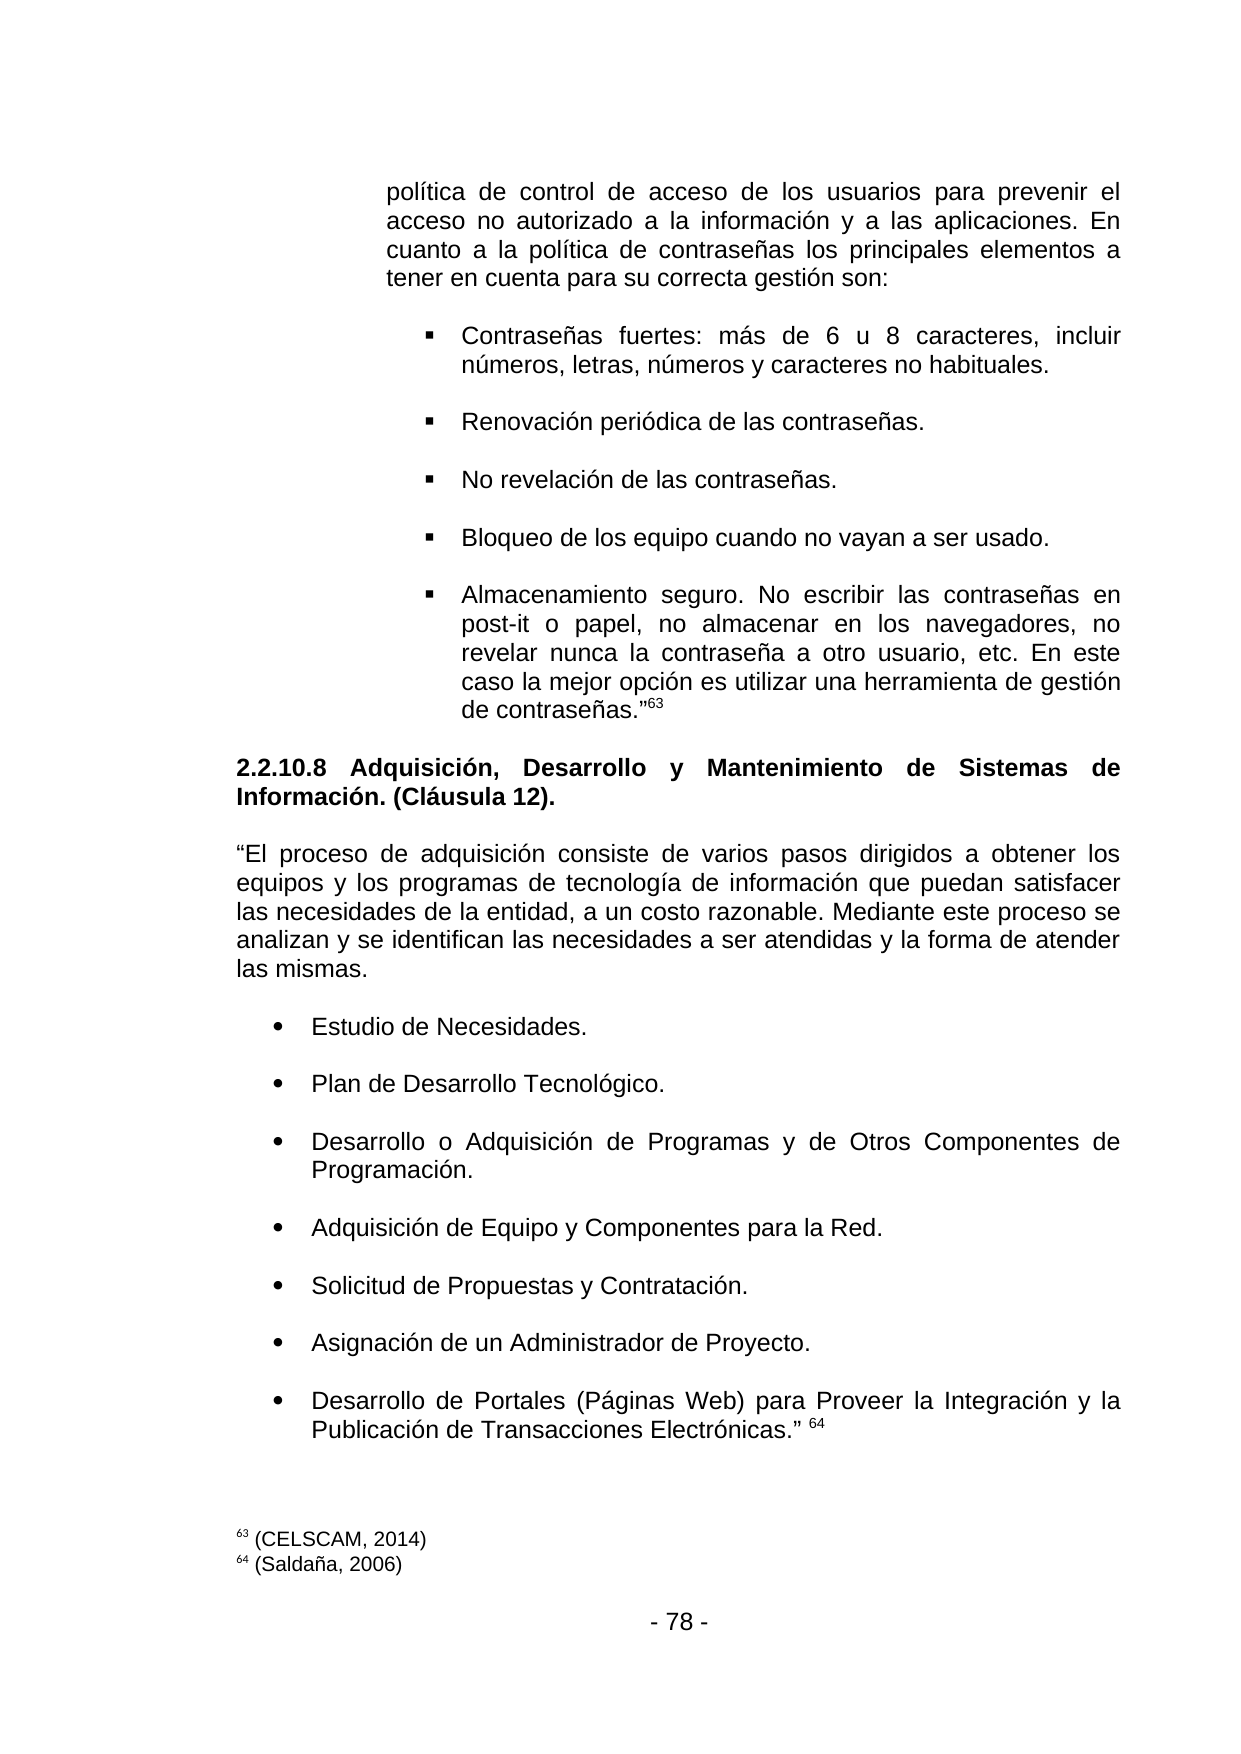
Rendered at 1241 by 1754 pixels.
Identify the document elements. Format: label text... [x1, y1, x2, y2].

list Renovación periódica de las contraseñas. [424, 407, 1122, 436]
list Plan de Desarrollo Tecnológico. [274, 1069, 1122, 1098]
list Contraseñas fuertes: más de 6 u 8 caracteres, incluir números, letras, números y caracteres no habituales. [424, 321, 1122, 378]
list Estudio de Necesidades. [274, 1011, 1122, 1040]
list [349, 177, 1122, 292]
list Asignación de un Administrador de Proyecto. [274, 1328, 1122, 1357]
list Desarrollo o Adquisición de Programas y de Otros Componentes de Programación. [274, 1127, 1122, 1184]
list No revelación de las contraseñas. [424, 465, 1122, 494]
list Bloqueo de los equipo cuando no vayan a ser usado. [424, 522, 1122, 551]
text “El proceso de adquisición consiste de varios pasos dirigidos a obtener los equipos y los programas de tecnología de información que puedan satisfacer las necesidades de la entidad, a un costo razonable. Mediante este proceso se analizan y se identifican las necesidades a ser atendidas y la forma de atender las mismas. [236, 839, 1122, 983]
subtitle 2.2.10.8 Adquisición, Desarrollo y Mantenimiento de Sistemas de Información. (Cláusula 12). [236, 753, 1122, 810]
list Solicitud de Propuestas y Contratación. [274, 1271, 1122, 1299]
list Adquisición de Equipo y Componentes para la Red. [274, 1213, 1122, 1242]
list Almacenamiento seguro. No escribir las contraseñas en post-it o papel, no almacenar en los navegadores, no revelar nunca la contraseña a otro usuario, etc. En este caso la mejor opción es utilizar una herramienta de gestión de contraseñas.” [424, 580, 1122, 724]
list Desarrollo de Portales (Páginas Web) para Proveer la Integración y la Publicación de Transacciones Electrónicas.” [274, 1386, 1122, 1443]
